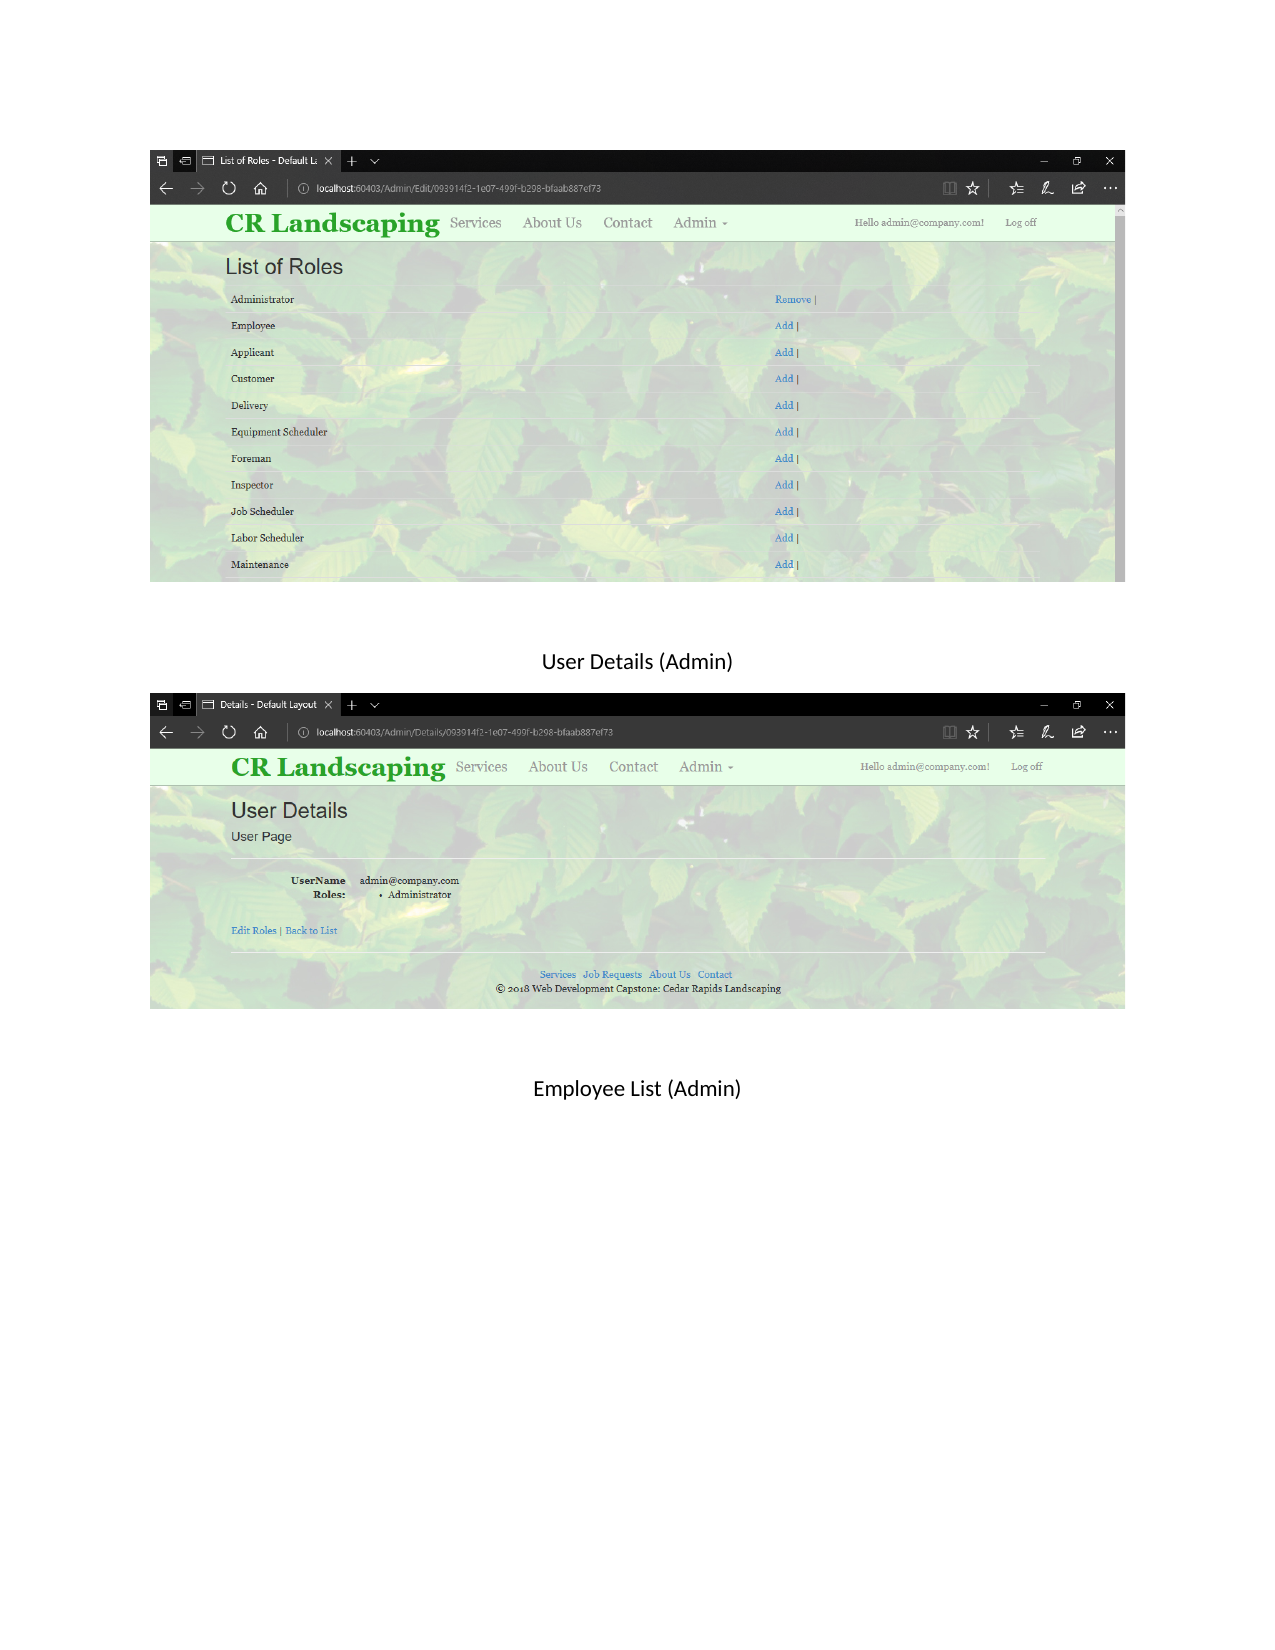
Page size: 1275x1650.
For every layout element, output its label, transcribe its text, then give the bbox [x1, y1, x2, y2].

text Employee List (Admin) [150, 1074, 1125, 1102]
picture [150, 150, 1125, 582]
text User Details (Admin) [150, 647, 1125, 675]
picture [150, 693, 1125, 1009]
